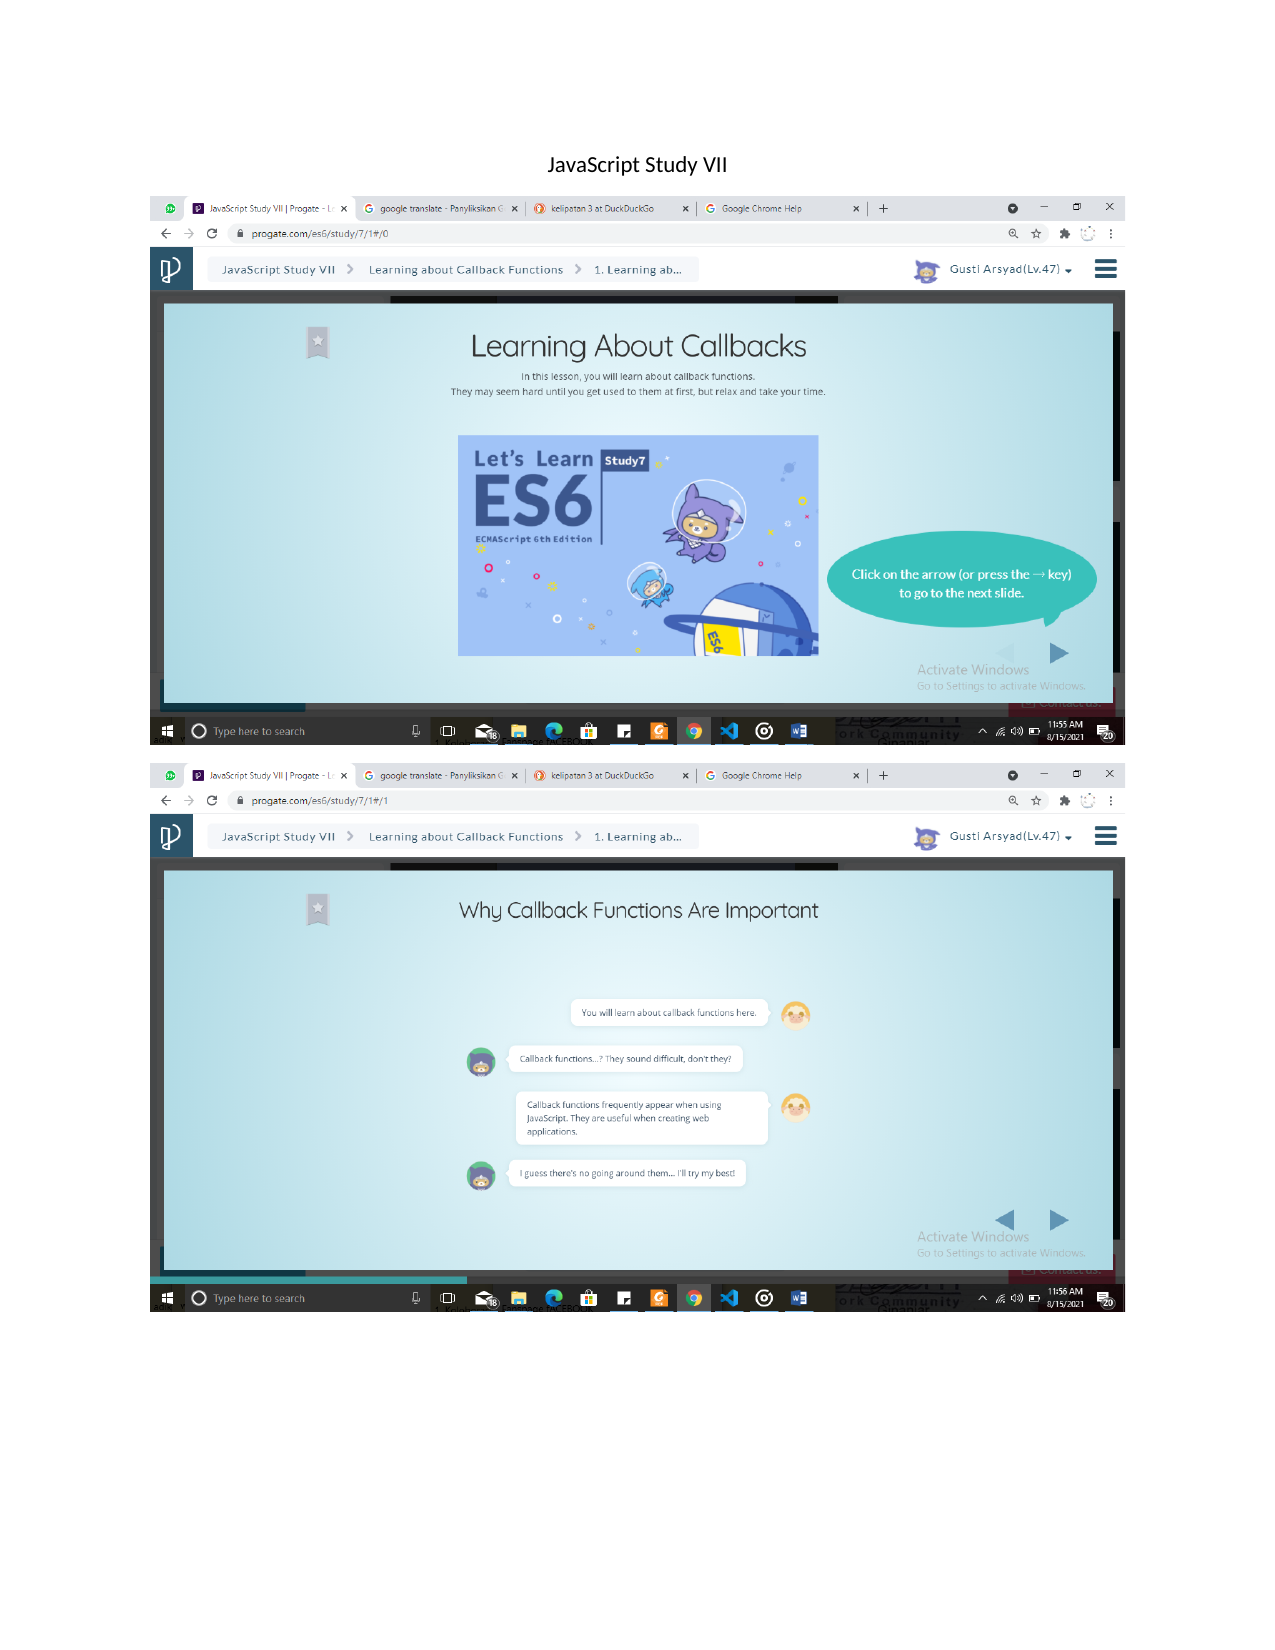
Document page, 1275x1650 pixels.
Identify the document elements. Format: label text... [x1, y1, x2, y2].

picture [150, 196, 1125, 745]
picture [150, 763, 1125, 1312]
text JavaScript Study VII [150, 150, 1125, 178]
